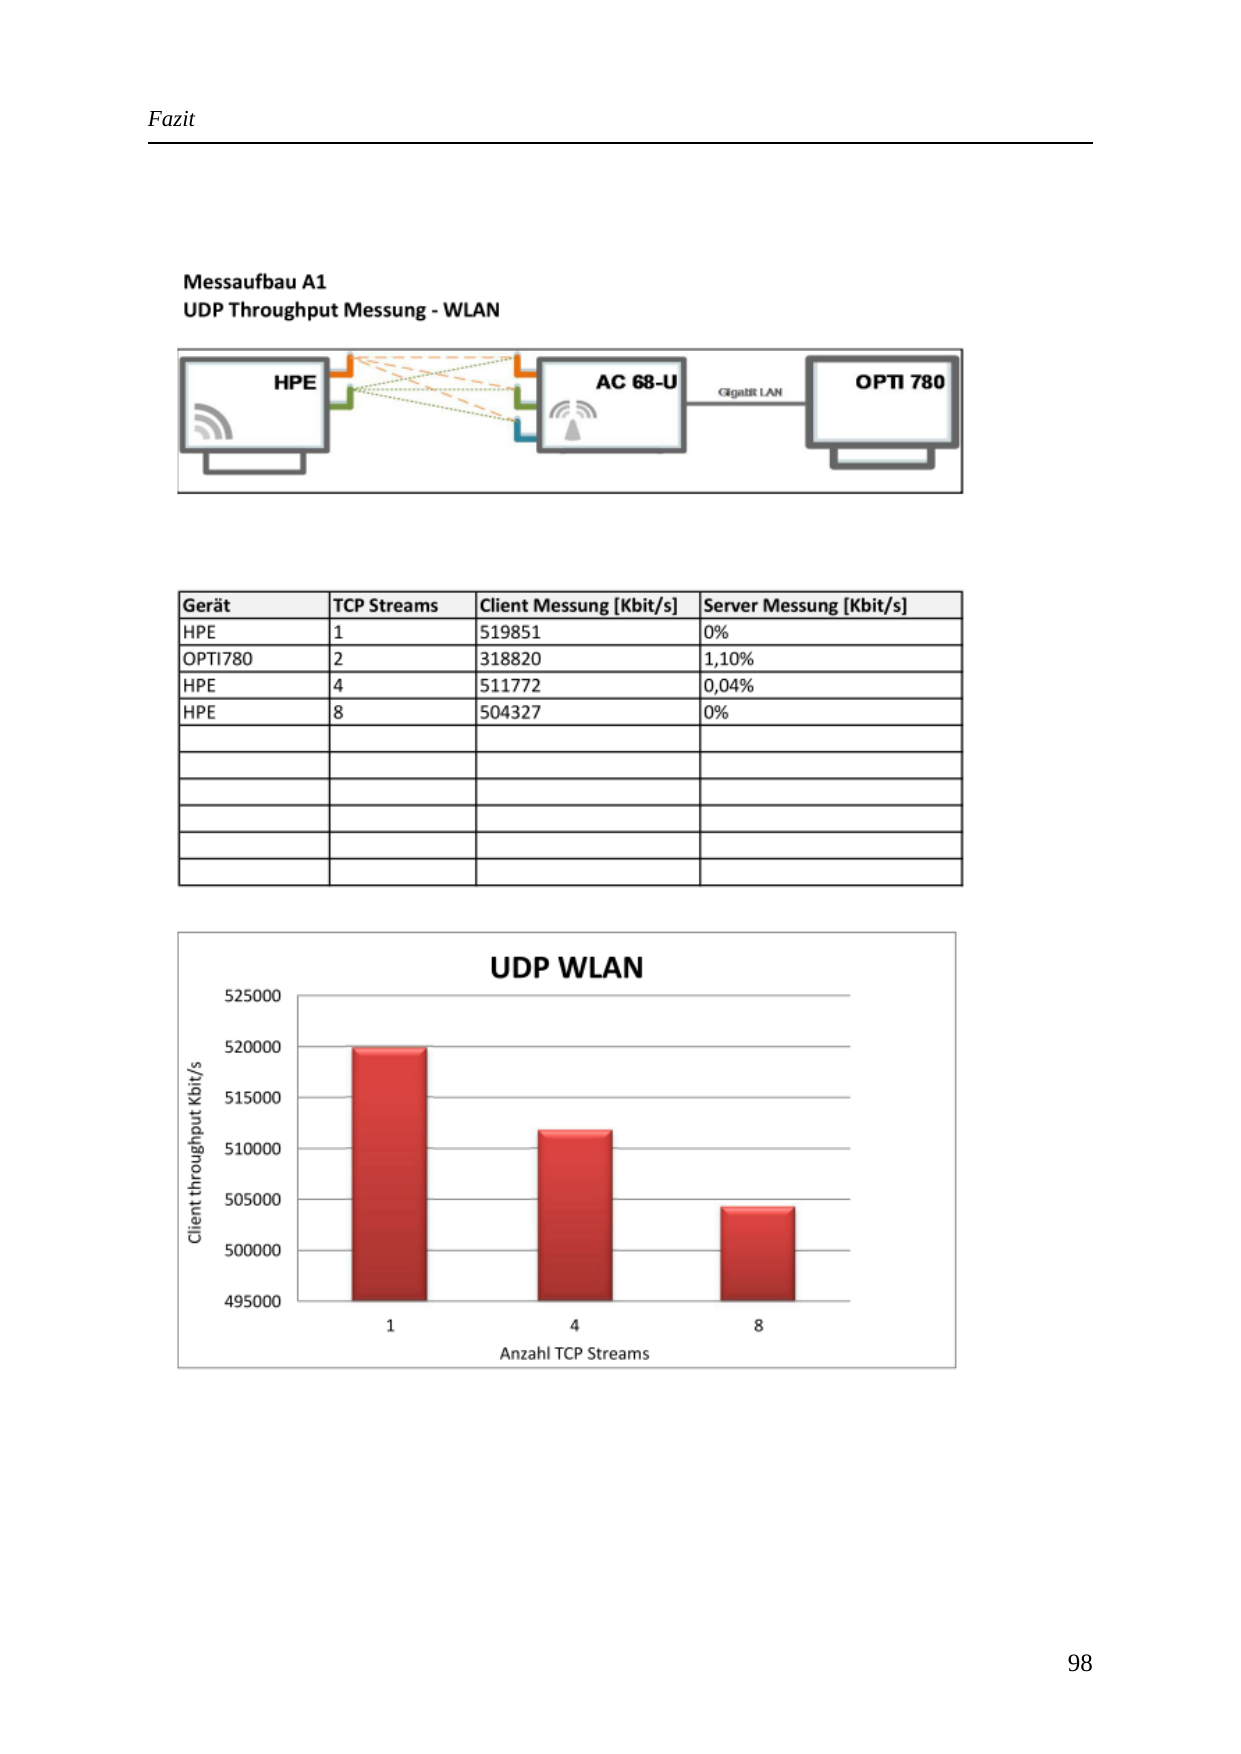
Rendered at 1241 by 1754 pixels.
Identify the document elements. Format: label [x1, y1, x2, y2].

picture [147, 230, 1093, 1392]
